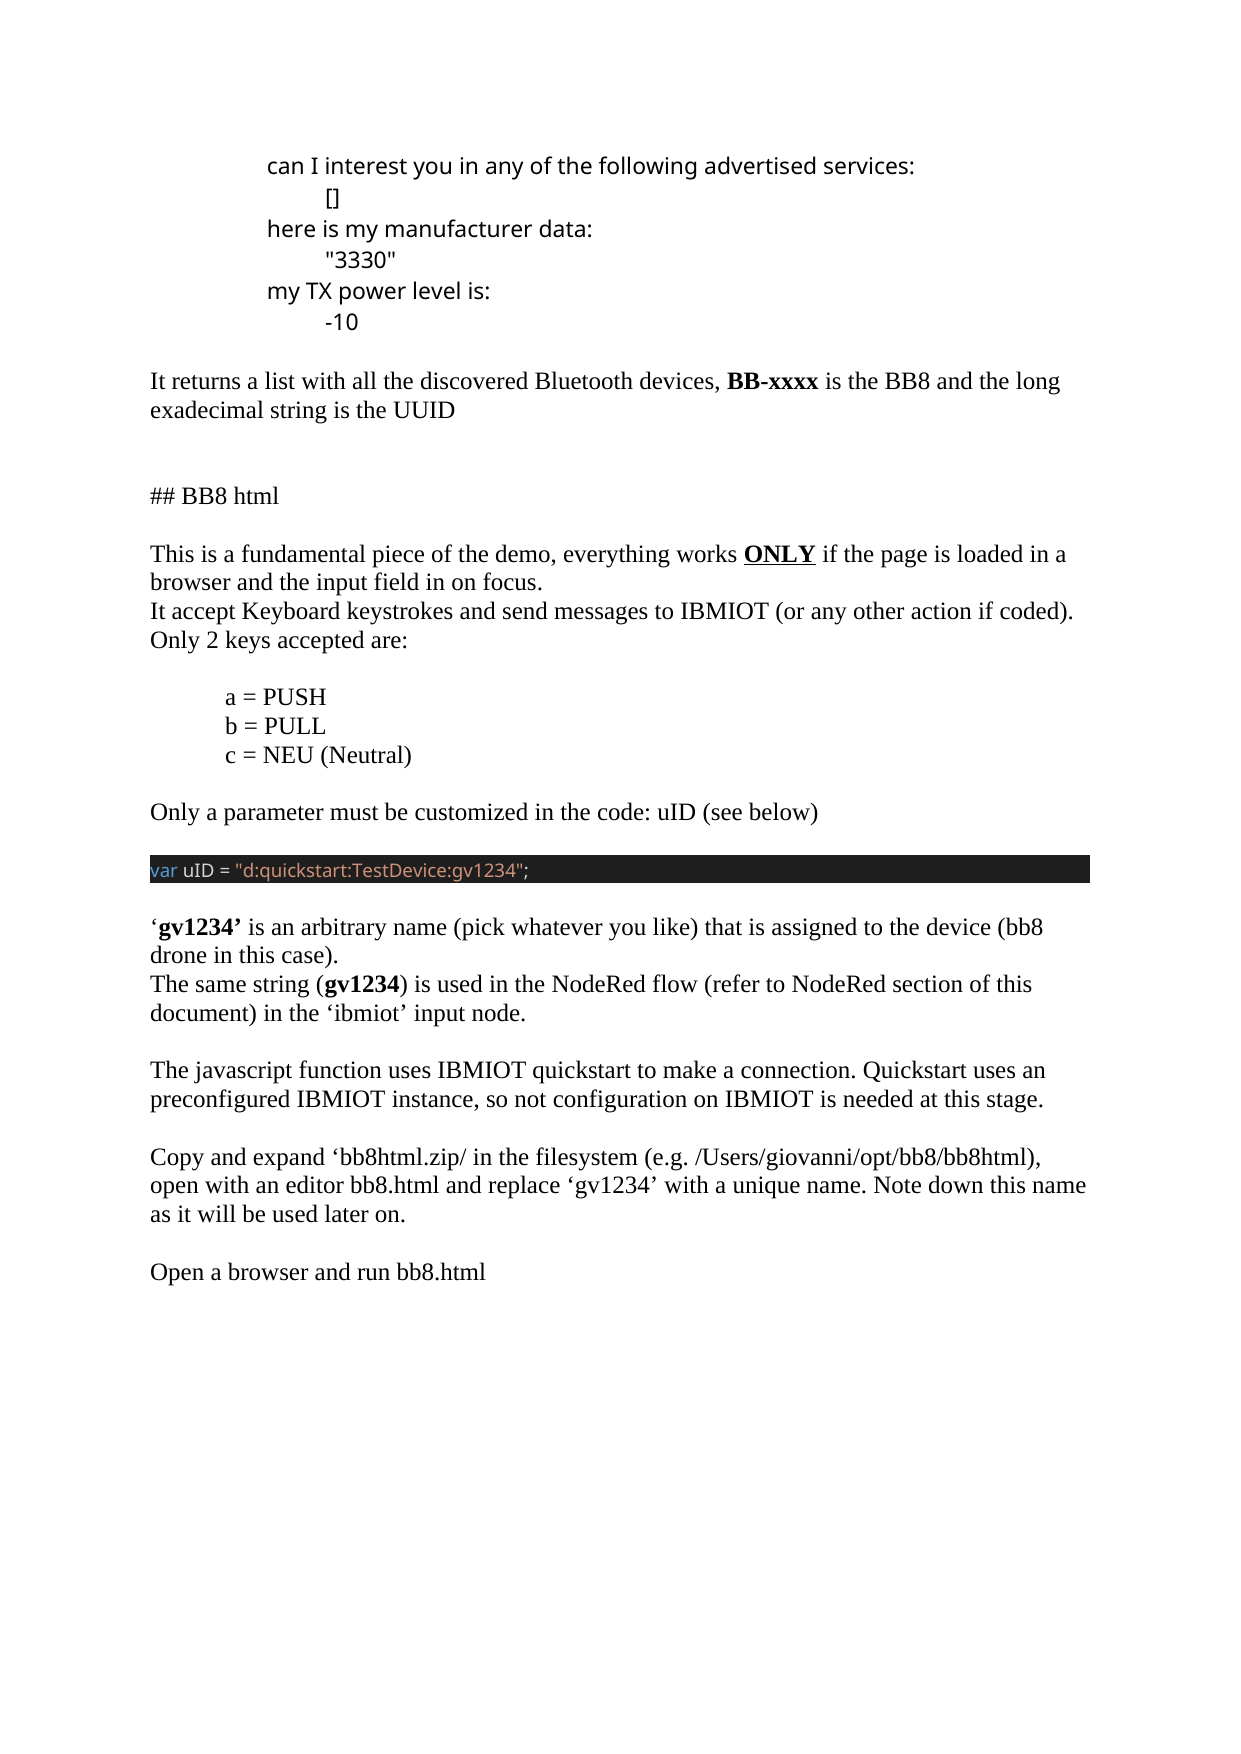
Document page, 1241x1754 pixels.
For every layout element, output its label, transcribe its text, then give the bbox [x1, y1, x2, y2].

text b = PULL [225, 711, 1090, 740]
text Open a browser and run bb8.html [150, 1257, 1090, 1286]
text Only 2 keys accepted are: [150, 625, 1090, 654]
text Copy and expand ‘bb8html.zip/ in the filesystem (e.g. /Users/giovanni/opt/bb8/bb8html), open with an editor bb8.html and replace ‘gv1234’ with a unique name. Note down this name as it will be used later on. [150, 1142, 1090, 1228]
text [] [208, 181, 1090, 212]
text "3330" [208, 244, 1090, 275]
text This is a fundamental piece of the demo, everything works ONLY if the page is loaded in a browser and the input field in on focus. [150, 539, 1090, 596]
text c = NEU (Neutral) [225, 740, 1090, 769]
text Only a parameter must be customized in the code: uID (see below) [150, 797, 1090, 826]
text The javascript function uses IBMIOT quickstart to make a connection. Quickstart uses an preconfigured IBMIOT instance, so not configuration on IBMIOT is needed at this stage. [150, 1056, 1090, 1113]
text here is my manufacturer data: [208, 212, 1090, 244]
text -10 [208, 306, 1090, 337]
text The same string (gv1234) is used in the NodeRed flow (refer to NodeRed section of this document) in the ‘ibmiot’ input node. [150, 969, 1090, 1027]
text ‘gv1234’ is an arbitrary name (pick whatever you like) that is assigned to the device (bb8 drone in this case). [150, 912, 1090, 969]
text It accept Keyboard keystrokes and send messages to IBMIOT (or any other action if coded). [150, 596, 1090, 625]
text It returns a list with all the discovered Bluetooth devices, BB-xxxx is the BB8 and the long exadecimal string is the UUID [150, 366, 1090, 424]
text var uID = "d:quickstart:TestDevice:gv1234"; [150, 855, 1090, 883]
text ## BB8 html [150, 481, 1090, 510]
text can I interest you in any of the following advertised services: [208, 150, 1090, 181]
text my TX power level is: [208, 275, 1090, 306]
text a = PUSH [225, 682, 1090, 711]
